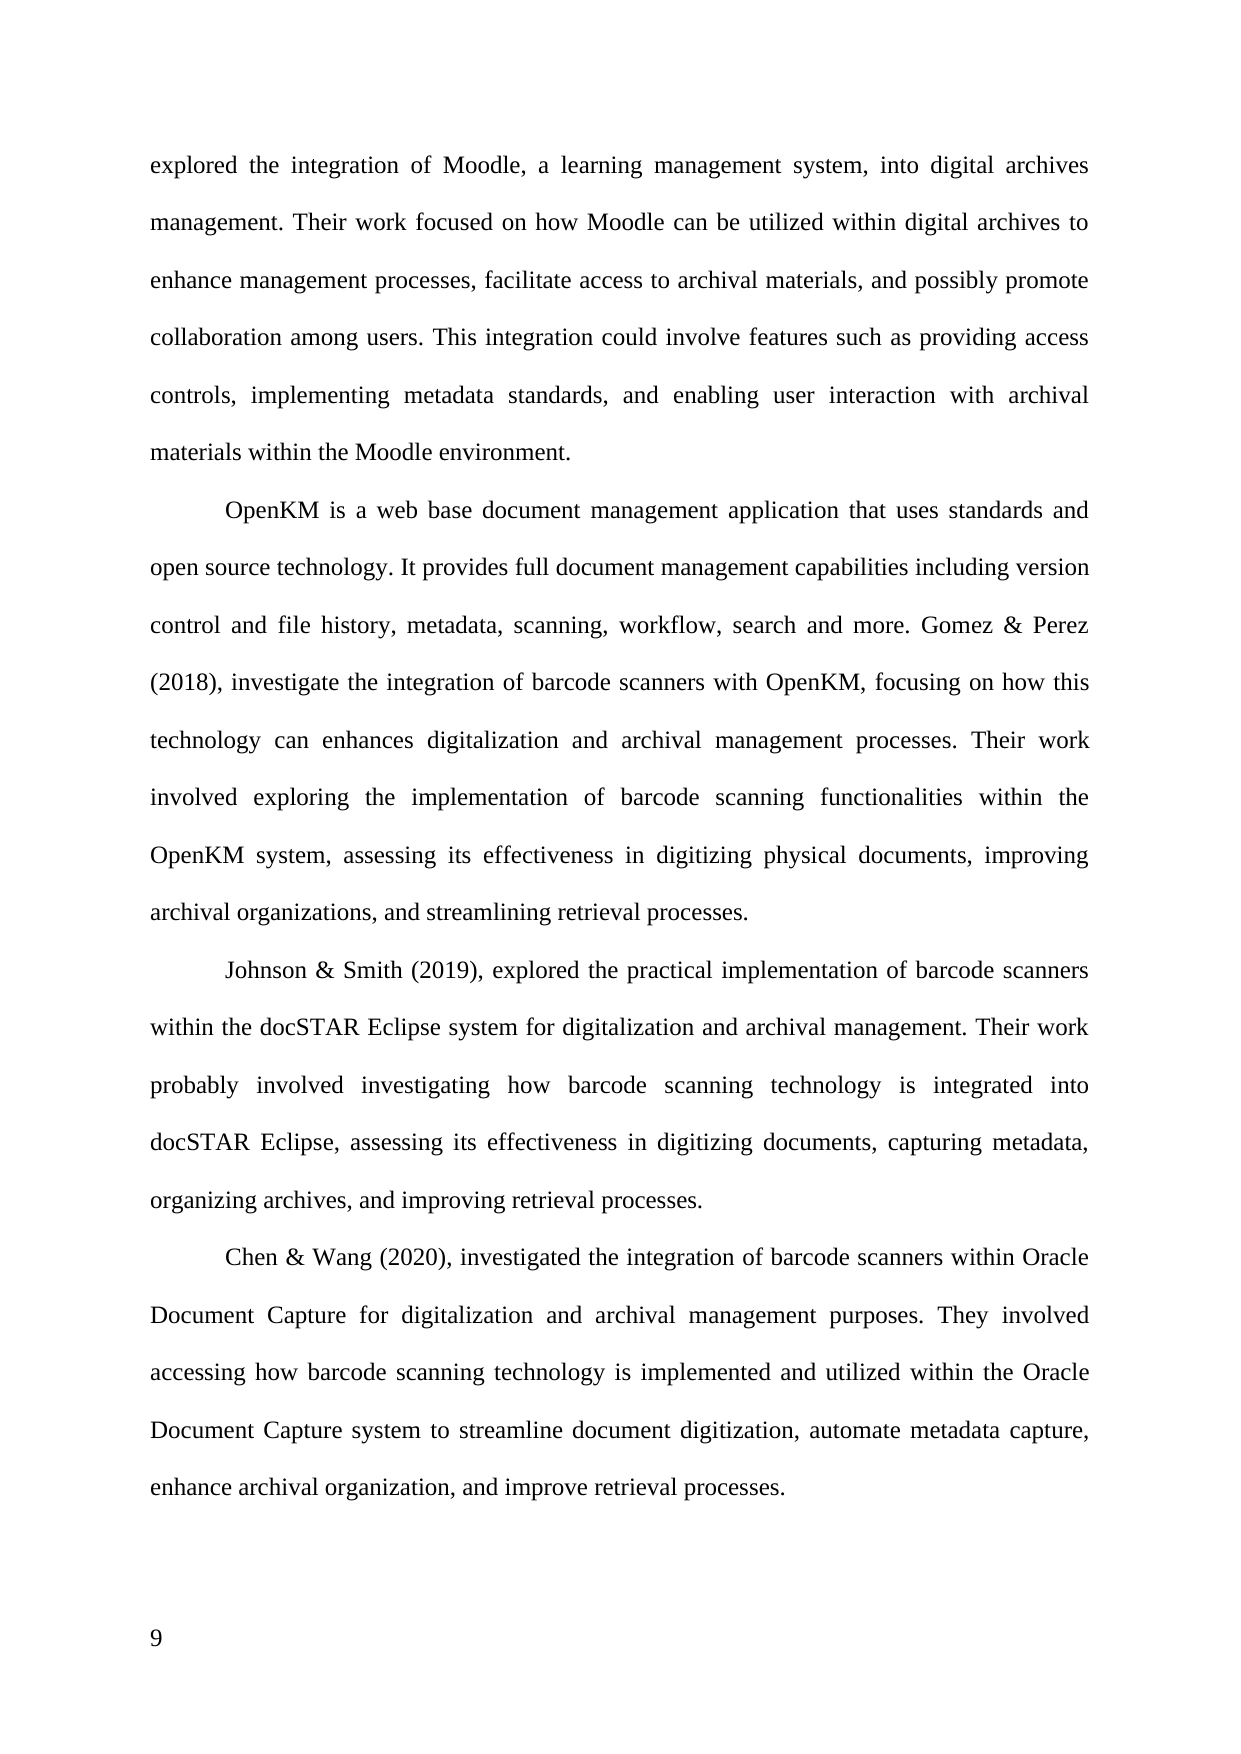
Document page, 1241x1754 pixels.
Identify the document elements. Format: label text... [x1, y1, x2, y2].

text Johnson & Smith (2019), explored the practical implementation of barcode scanners within the docSTAR Eclipse system for digitalization and archival management. Their work probably involved investigating how barcode scanning technology is integrated into docSTAR Eclipse, assessing its effectiveness in digitizing documents, capturing metadata, organizing archives, and improving retrieval processes. [150, 955, 1090, 1214]
text Chen & Wang (2020), investigated the integration of barcode scanners within Oracle Document Capture for digitalization and archival management purposes. They involved accessing how barcode scanning technology is implemented and utilized within the Oracle Document Capture system to streamline document digitization, automate metadata capture, enhance archival organization, and improve retrieval processes. [150, 1242, 1090, 1501]
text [150, 150, 1090, 466]
text OpenKM is a web base document management application that uses standards and open source technology. It provides full document management capabilities including version control and file history, metadata, scanning, workflow, search and more. Gomez & Perez (2018), investigate the integration of barcode scanners with OpenKM, focusing on how this technology can enhances digitalization and archival management processes. Their work involved exploring the implementation of barcode scanning functionalities within the OpenKM system, assessing its effectiveness in digitizing physical documents, improving archival organizations, and streamlining retrieval processes. [150, 495, 1090, 926]
